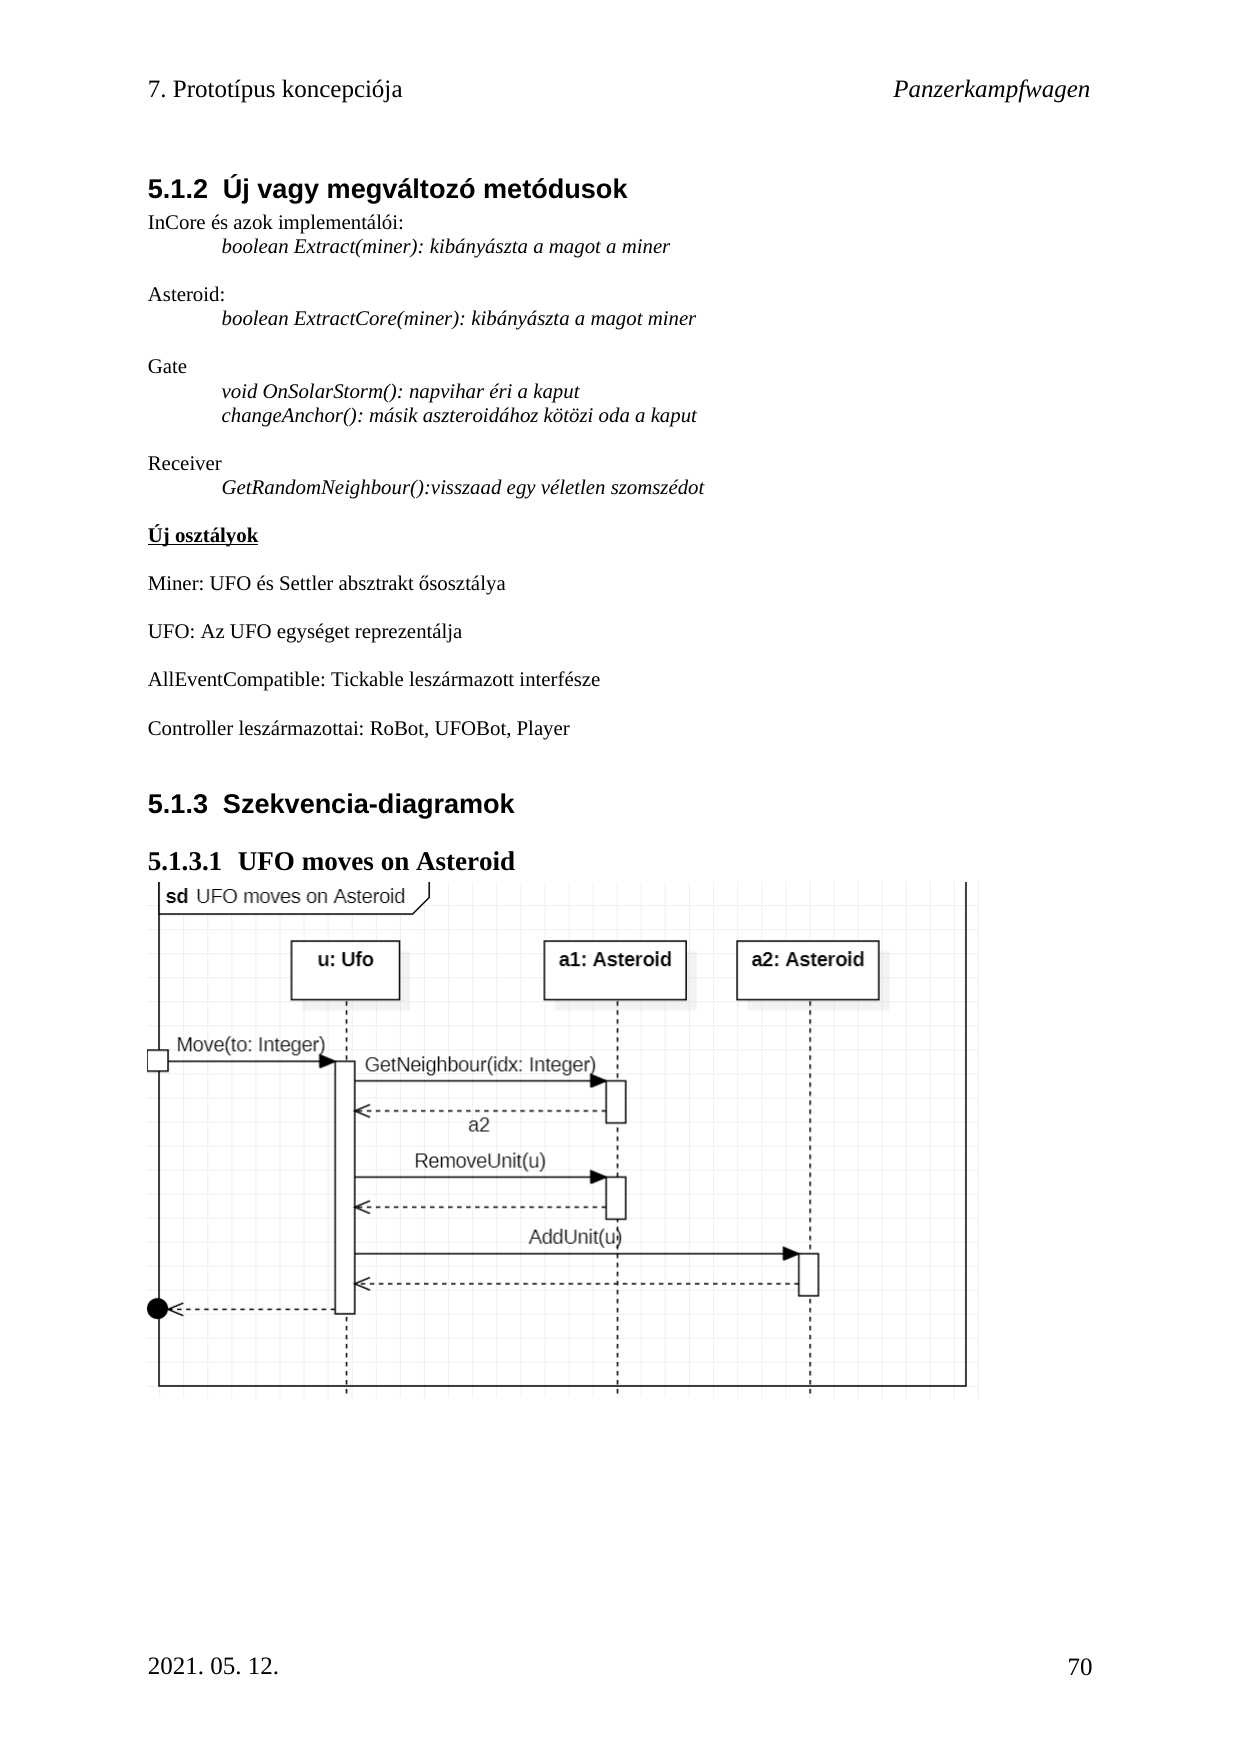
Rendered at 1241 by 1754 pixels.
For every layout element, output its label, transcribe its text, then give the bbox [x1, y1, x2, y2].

text changeAnchor(): másik aszteroidához kötözi oda a kaput [148, 403, 1093, 427]
text InCore és azok implementálói: [148, 210, 1093, 234]
text UFO: Az UFO egységet reprezentálja [148, 619, 1093, 643]
picture [147, 882, 979, 1398]
text boolean ExtractCore(miner): kibányászta a magot miner [148, 306, 1093, 330]
text Új osztályok [148, 523, 1093, 547]
text Asteroid: [148, 282, 1093, 306]
text void OnSolarStorm(): napvihar éri a kaput [148, 378, 1093, 403]
text boolean Extract(miner): kibányászta a magot a miner [148, 234, 1093, 258]
text Receiver [148, 451, 1093, 475]
subtitle Új vagy megváltozó metódusok [148, 173, 1093, 204]
text Controller leszármazottai: RoBot, UFOBot, Player [148, 715, 1093, 739]
subtitle Szekvencia-diagramok [148, 788, 1093, 820]
text AllEventCompatible: Tickable leszármazott interfésze [148, 667, 1093, 691]
text Gate [148, 354, 1093, 378]
subtitle UFO moves on Asteroid [148, 845, 1093, 876]
text GetRandomNeighbour():visszaad egy véletlen szomszédot [148, 475, 1093, 499]
text Miner: UFO és Settler absztrakt ősosztálya [148, 571, 1093, 595]
